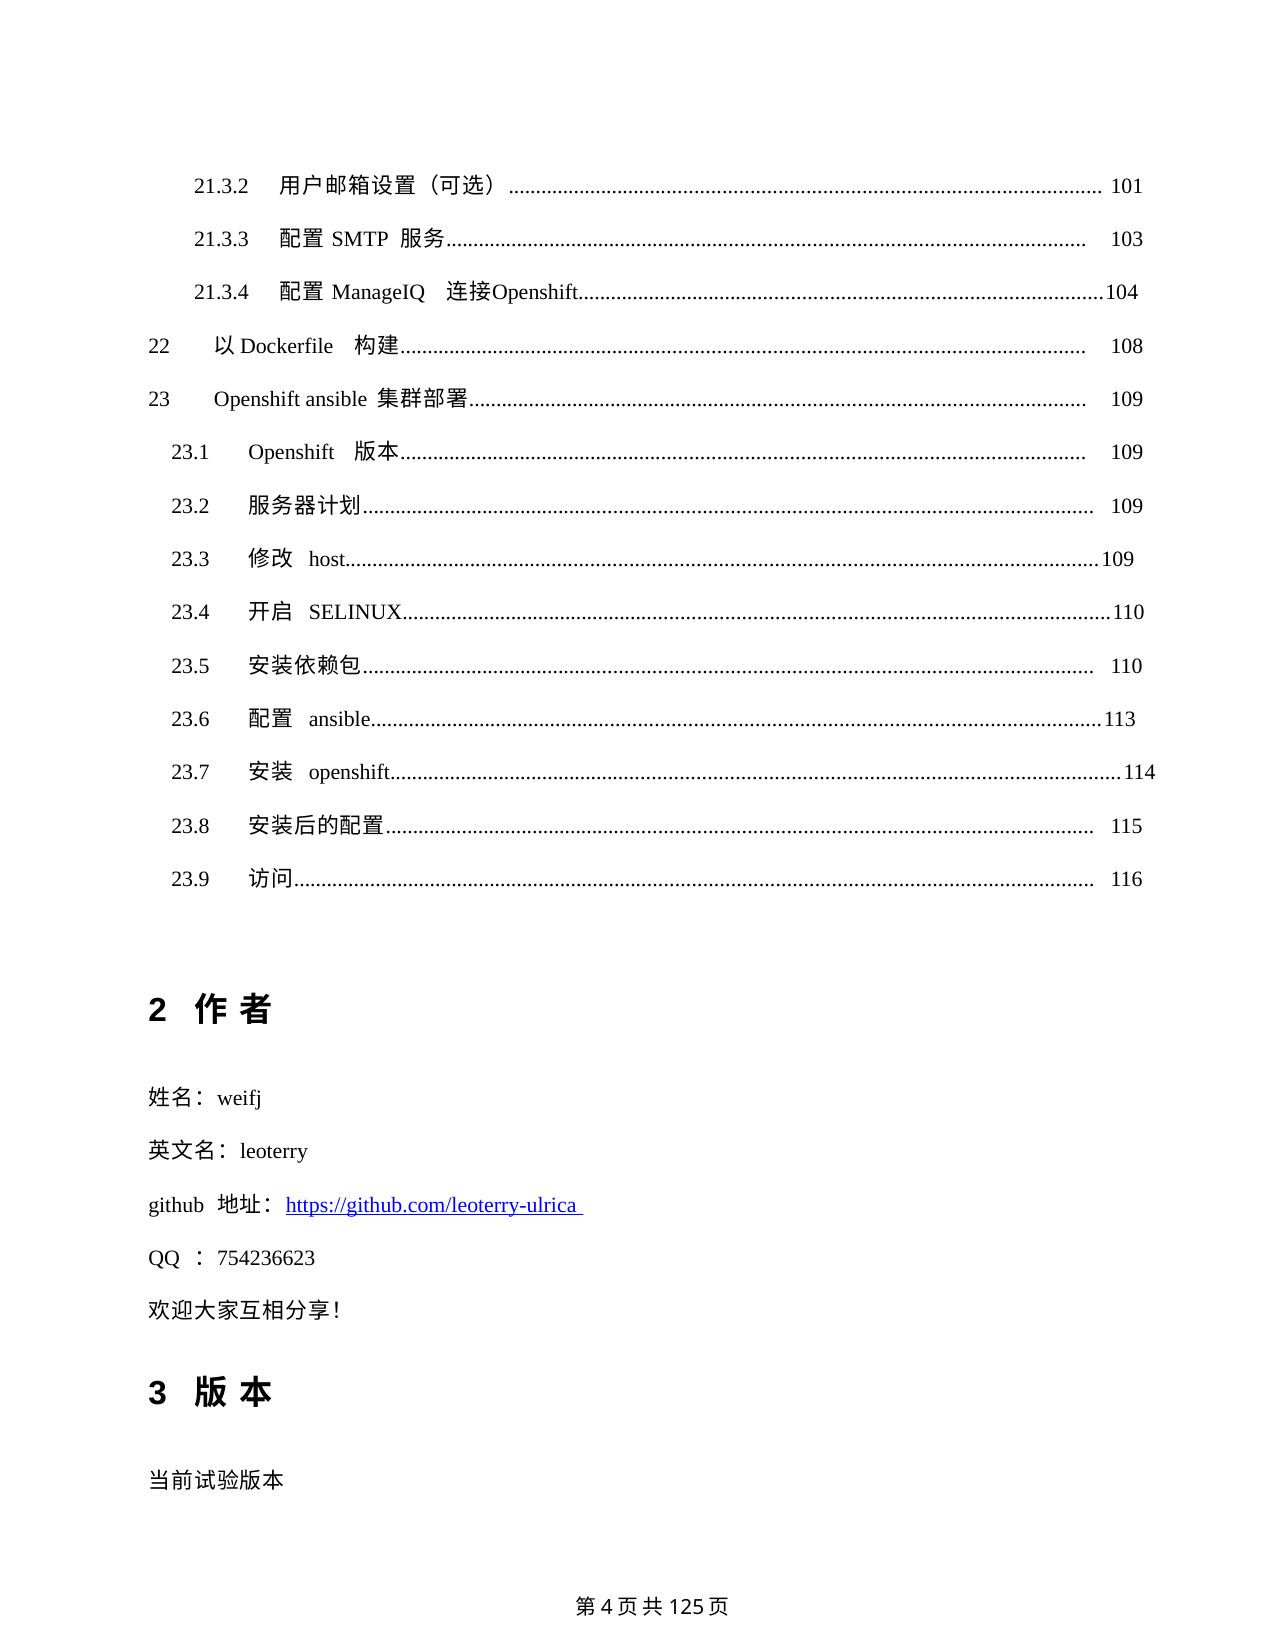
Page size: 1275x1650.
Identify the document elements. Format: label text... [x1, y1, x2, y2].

text 欢迎大家互相分享！ [148, 1291, 1156, 1328]
text github地址：https://github.com/leoterry-ulrica [148, 1184, 1156, 1221]
text 英文名：leoterry [148, 1131, 1156, 1168]
text 姓名：weifj [148, 1077, 1156, 1115]
text 当前试验版本 [148, 1460, 1156, 1497]
text QQ：754236623 [148, 1237, 1156, 1275]
subtitle 版本 [148, 1352, 1156, 1427]
subtitle 作者 [148, 970, 1156, 1045]
